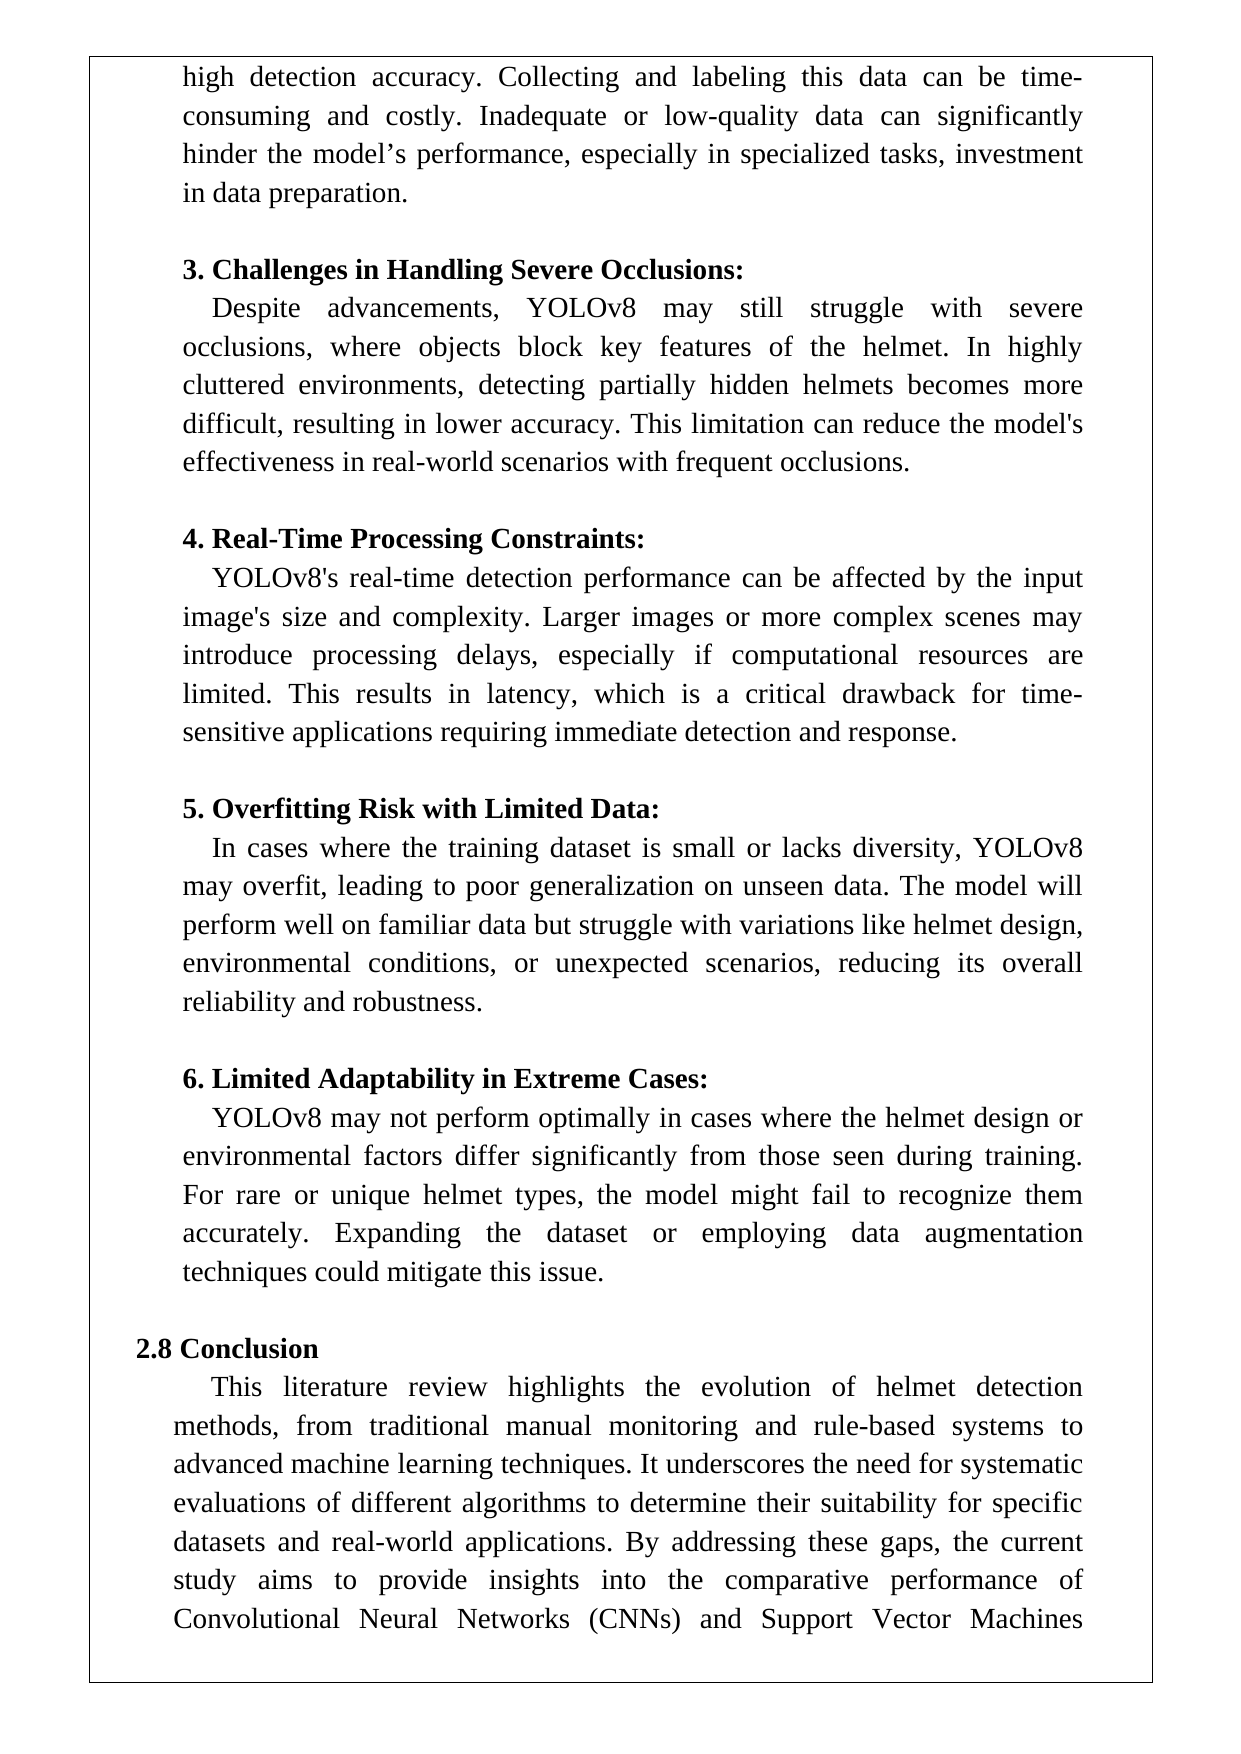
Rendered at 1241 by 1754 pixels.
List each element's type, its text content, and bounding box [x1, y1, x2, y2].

list Real-Time Processing Constraints: [182, 522, 1084, 555]
list Despite advancements, YOLOv8 may still struggle with severe occlusions, where objects block key features of the helmet. In highly cluttered environments, detecting partially hidden helmets becomes more difficult, resulting in lower accuracy. This limitation can reduce the model's effectiveness in real-world scenarios with frequent occlusions. [182, 290, 1084, 478]
list 2.8 Conclusion [136, 1331, 1084, 1364]
list Limited Adaptability in Extreme Cases: [182, 1061, 1084, 1095]
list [182, 59, 1084, 208]
list YOLOv8 may not perform optimally in cases where the helmet design or environmental factors differ significantly from those seen during training. For rare or unique helmet types, the model might fail to recognize them accurately. Expanding the dataset or employing data augmentation techniques could mitigate this issue. [182, 1100, 1084, 1287]
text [173, 1369, 1084, 1634]
list Overfitting Risk with Limited Data: [182, 791, 1084, 825]
list In cases where the training dataset is small or lacks diversity, YOLOv8 may overfit, leading to poor generalization on unseen data. The model will perform well on familiar data but struggle with variations like helmet design, environmental conditions, or unexpected scenarios, reducing its overall reliability and robustness. [182, 830, 1084, 1018]
list YOLOv8's real-time detection performance can be affected by the input image's size and complexity. Larger images or more complex scenes may introduce processing delays, especially if computational resources are limited. This results in latency, which is a critical drawback for time-sensitive applications requiring immediate detection and response. [182, 560, 1084, 748]
list Challenges in Handling Severe Occlusions: [182, 252, 1084, 285]
